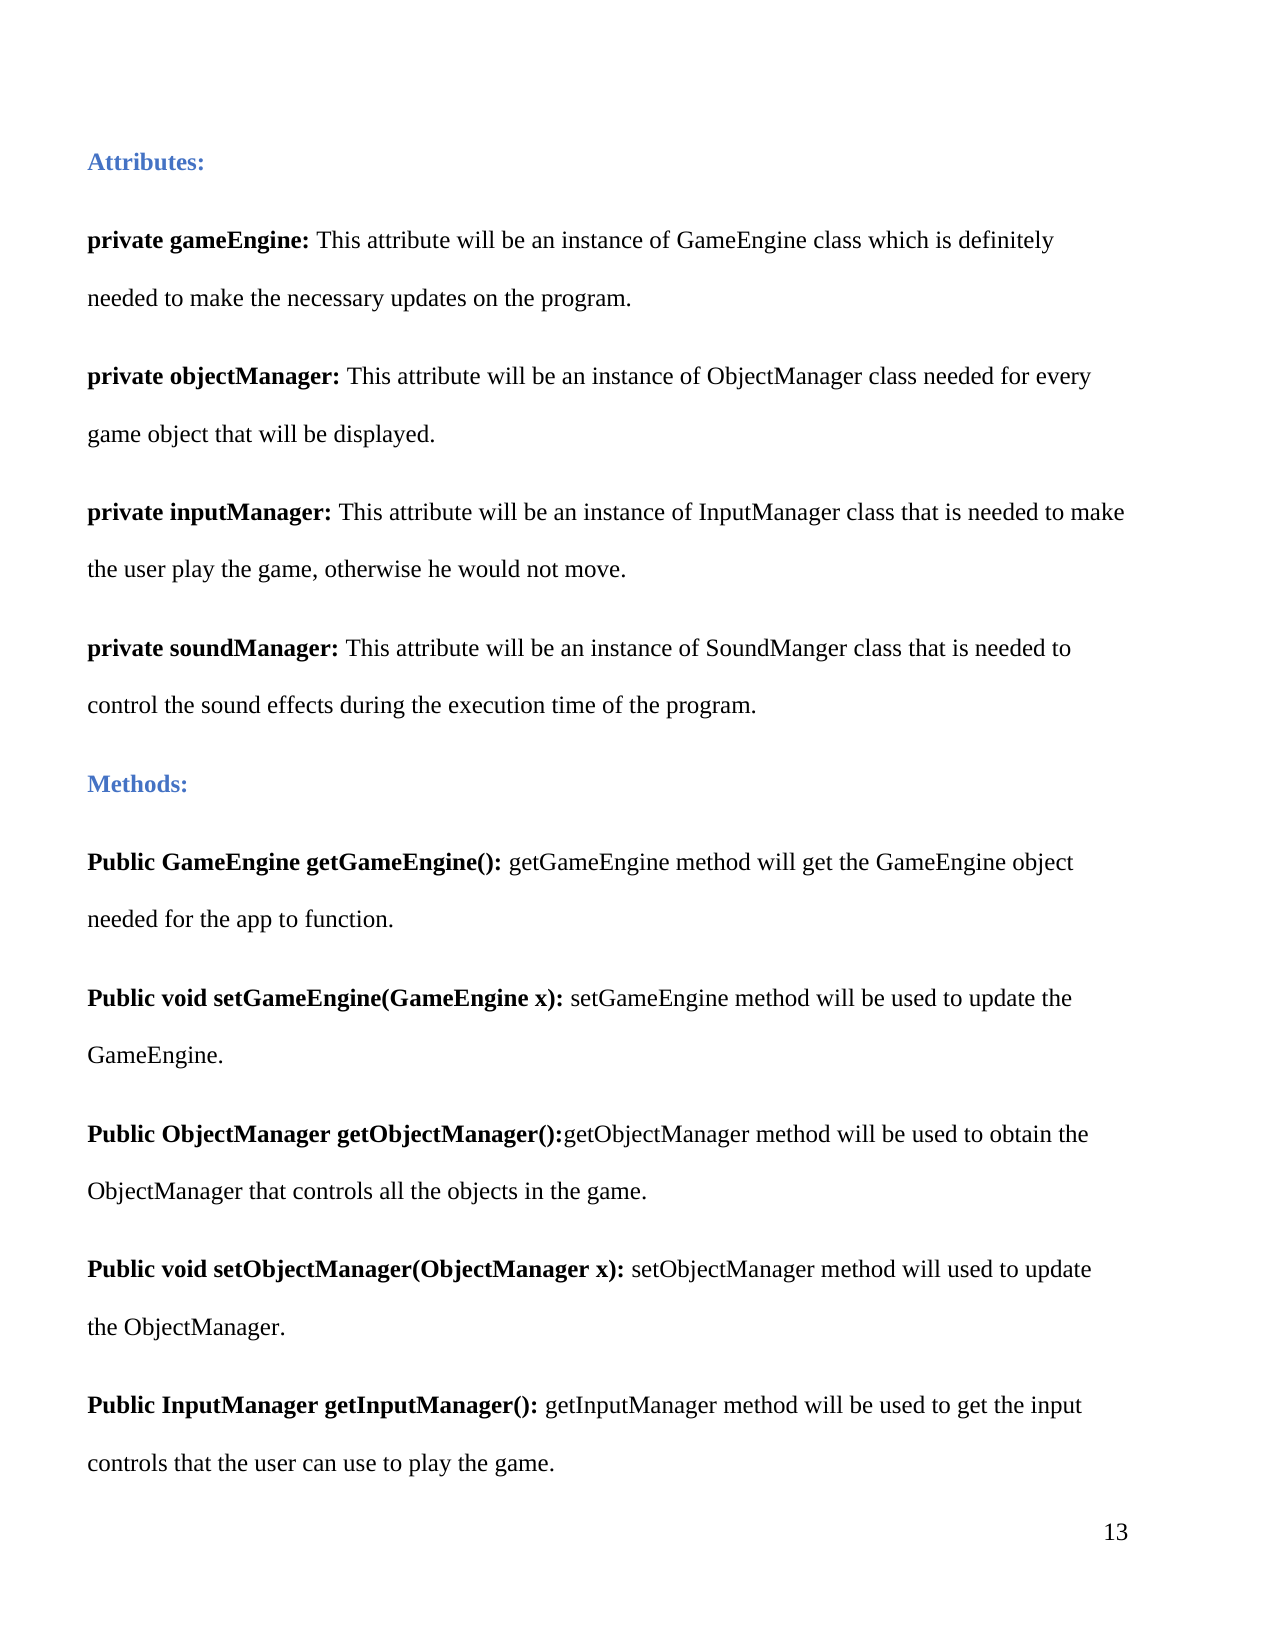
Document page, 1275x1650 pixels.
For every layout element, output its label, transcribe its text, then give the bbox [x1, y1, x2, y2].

text Attributes: [87, 147, 1128, 176]
text private soundManager: This attribute will be an instance of SoundManger class that is needed to control the sound effects during the execution time of the program. [87, 633, 1128, 719]
text Public void setObjectManager(ObjectManager x): setObjectManager method will used to update the ObjectManager. [87, 1254, 1128, 1341]
text Public ObjectManager getObjectManager():getObjectManager method will be used to obtain the ObjectManager that controls all the objects in the game. [87, 1119, 1128, 1205]
text private gameEngine: This attribute will be an instance of GameEngine class which is definitely needed to make the necessary updates on the program. [87, 225, 1128, 312]
text Public InputManager getInputManager(): getInputManager method will be used to get the input controls that the user can use to play the game. [87, 1390, 1128, 1477]
text private inputManager: This attribute will be an instance of InputManager class that is needed to make the user play the game, otherwise he would not move. [87, 497, 1128, 583]
text Methods: [87, 769, 1128, 797]
text private objectManager: This attribute will be an instance of ObjectManager class needed for every game object that will be displayed. [87, 361, 1128, 447]
text Public GameEngine getGameEngine(): getGameEngine method will get the GameEngine object needed for the app to function. [87, 847, 1128, 933]
text Public void setGameEngine(GameEngine x): setGameEngine method will be used to update the GameEngine. [87, 983, 1128, 1069]
